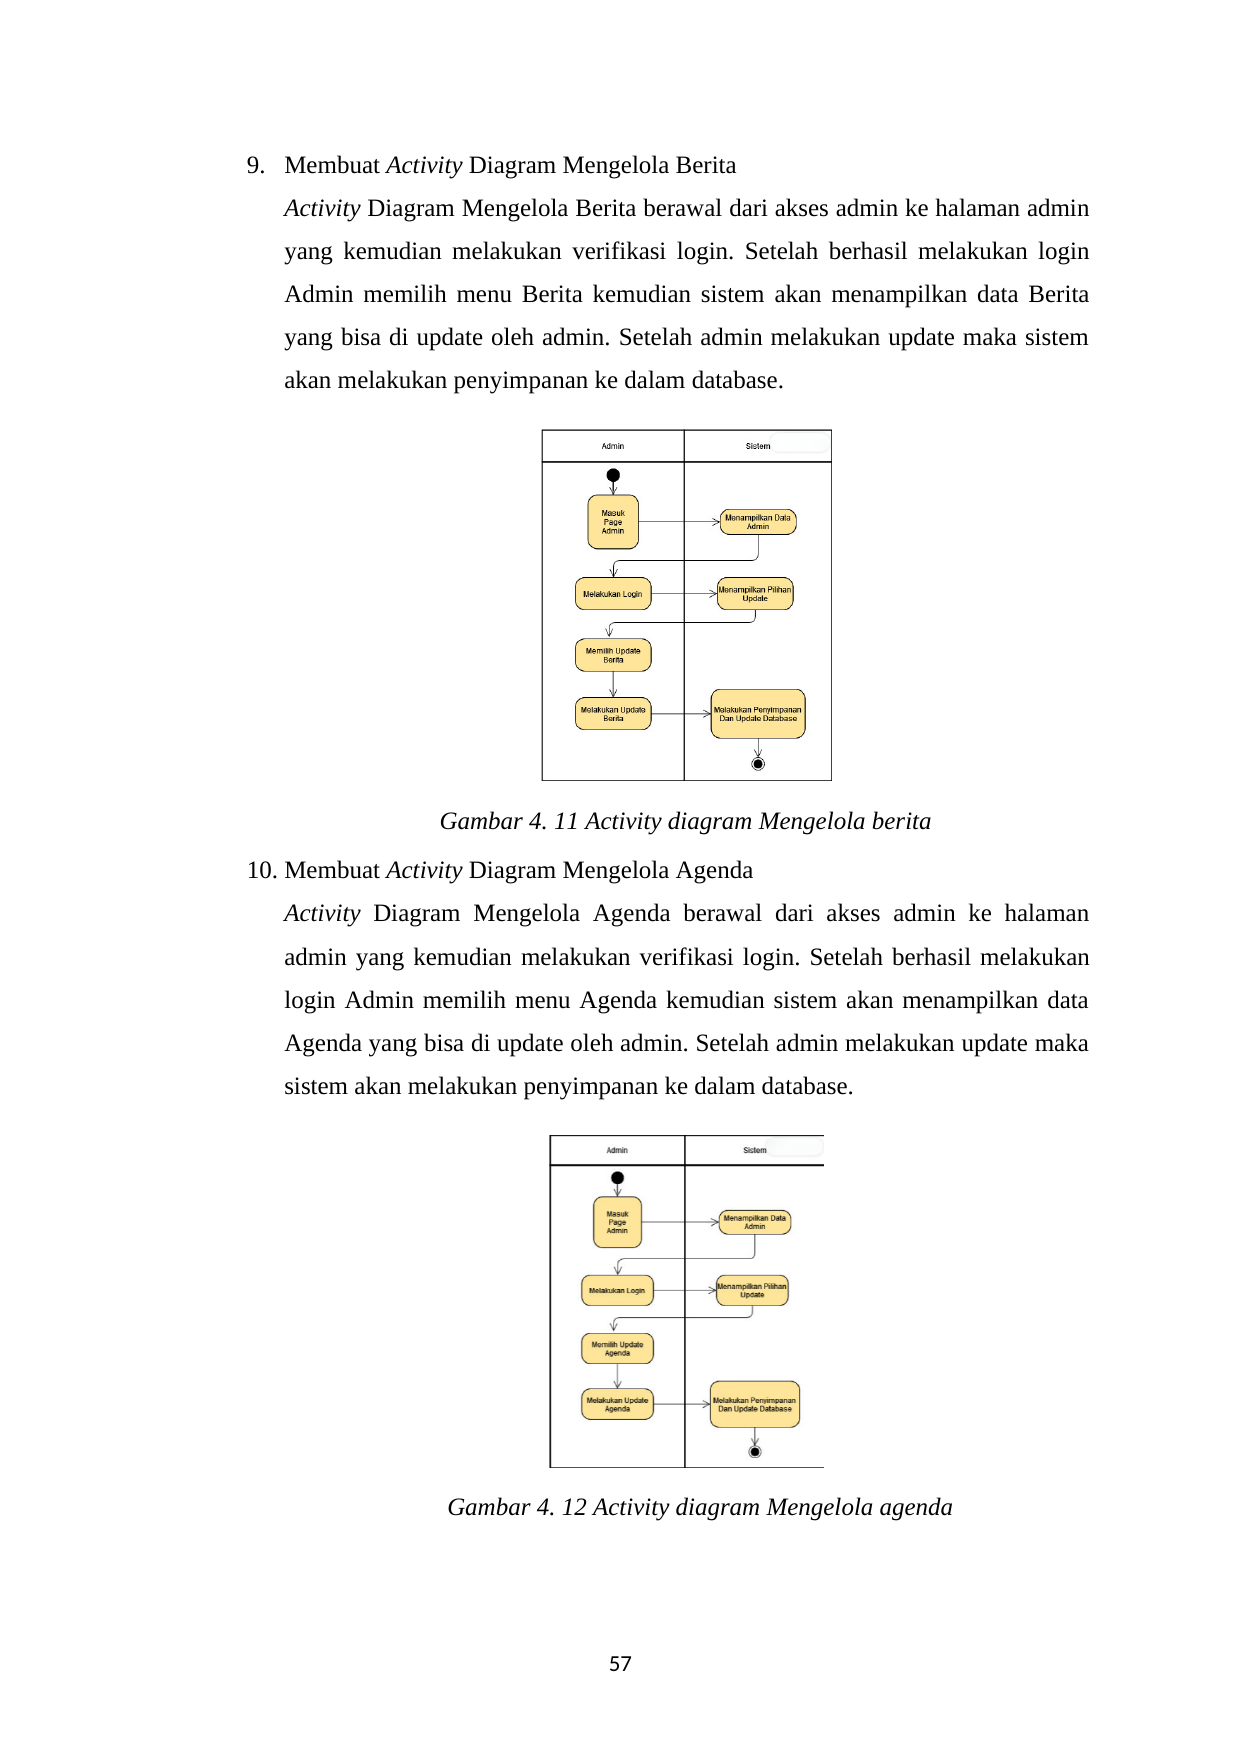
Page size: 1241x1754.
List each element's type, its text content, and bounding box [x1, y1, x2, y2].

list Membuat Activity Diagram Mengelola Agenda [247, 855, 1090, 884]
picture [549, 1135, 824, 1468]
list Membuat Activity Diagram Mengelola Berita [247, 150, 1090, 179]
text Gambar 4. 11 Activity diagram Mengelola berita [283, 806, 1090, 834]
list Activity Diagram Mengelola Berita berawal dari akses admin ke halaman admin yang kemudian melakukan verifikasi login. Setelah berhasil melakukan login Admin memilih menu Berita kemudian sistem akan menampilkan data Berita yang bisa di update oleh admin. Setelah admin melakukan update maka sistem akan melakukan penyimpanan ke dalam database. [284, 193, 1090, 394]
list Activity Diagram Mengelola Agenda berawal dari akses admin ke halaman admin yang kemudian melakukan verifikasi login. Setelah berhasil melakukan login Admin memilih menu Agenda kemudian sistem akan menampilkan data Agenda yang bisa di update oleh admin. Setelah admin melakukan update maka sistem akan melakukan penyimpanan ke dalam database. [284, 898, 1090, 1100]
text Gambar 4. 12 Activity diagram Mengelola agenda [312, 1492, 1090, 1521]
picture [541, 429, 832, 781]
